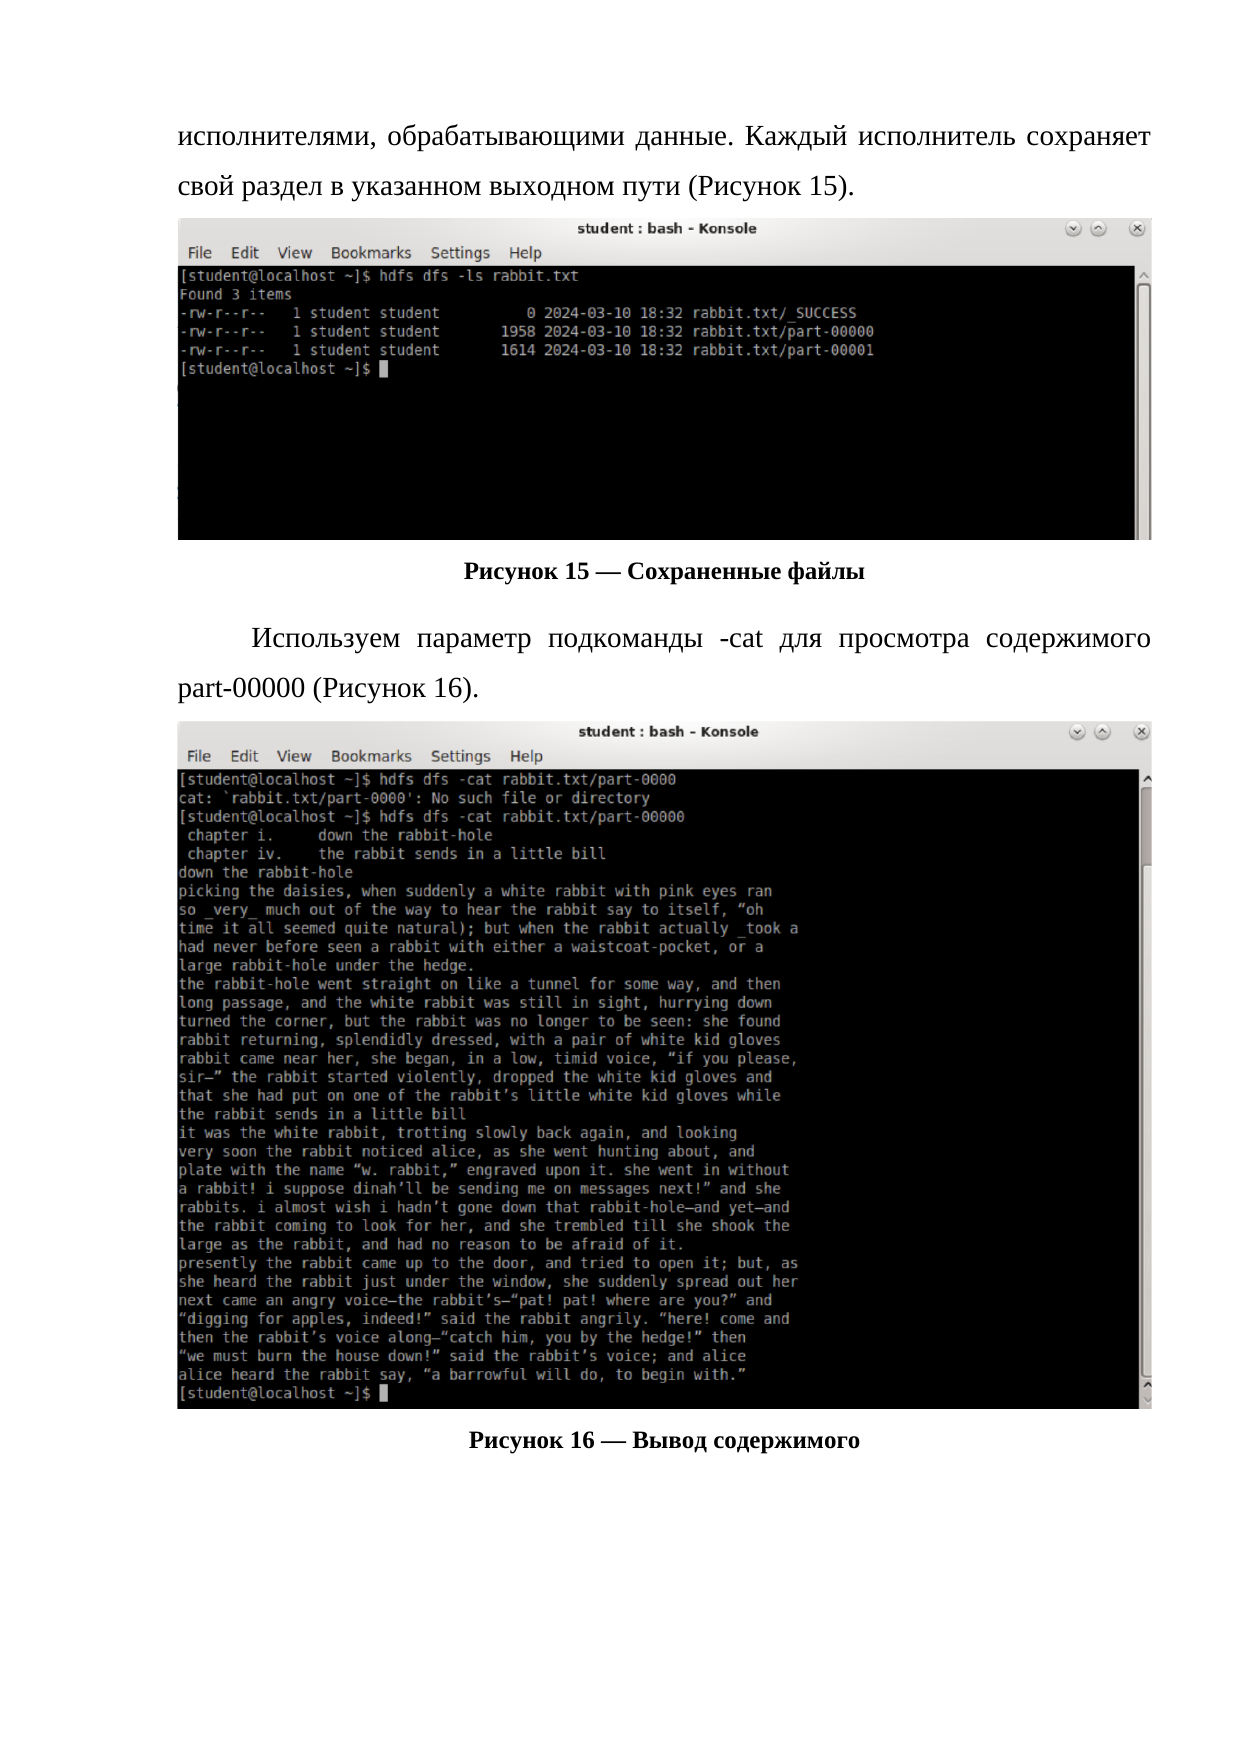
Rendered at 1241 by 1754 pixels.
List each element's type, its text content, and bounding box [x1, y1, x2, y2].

picture [177, 721, 1152, 1409]
picture [177, 218, 1152, 540]
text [177, 118, 1152, 202]
text Рисунок 15 — Сохраненные файлы [177, 556, 1152, 585]
text Используем параметр подкоманды -cat для просмотра содержимого part-00000 (Рисунок 16). [177, 620, 1152, 704]
text Рисунок 16 — Вывод содержимого [177, 1426, 1152, 1454]
